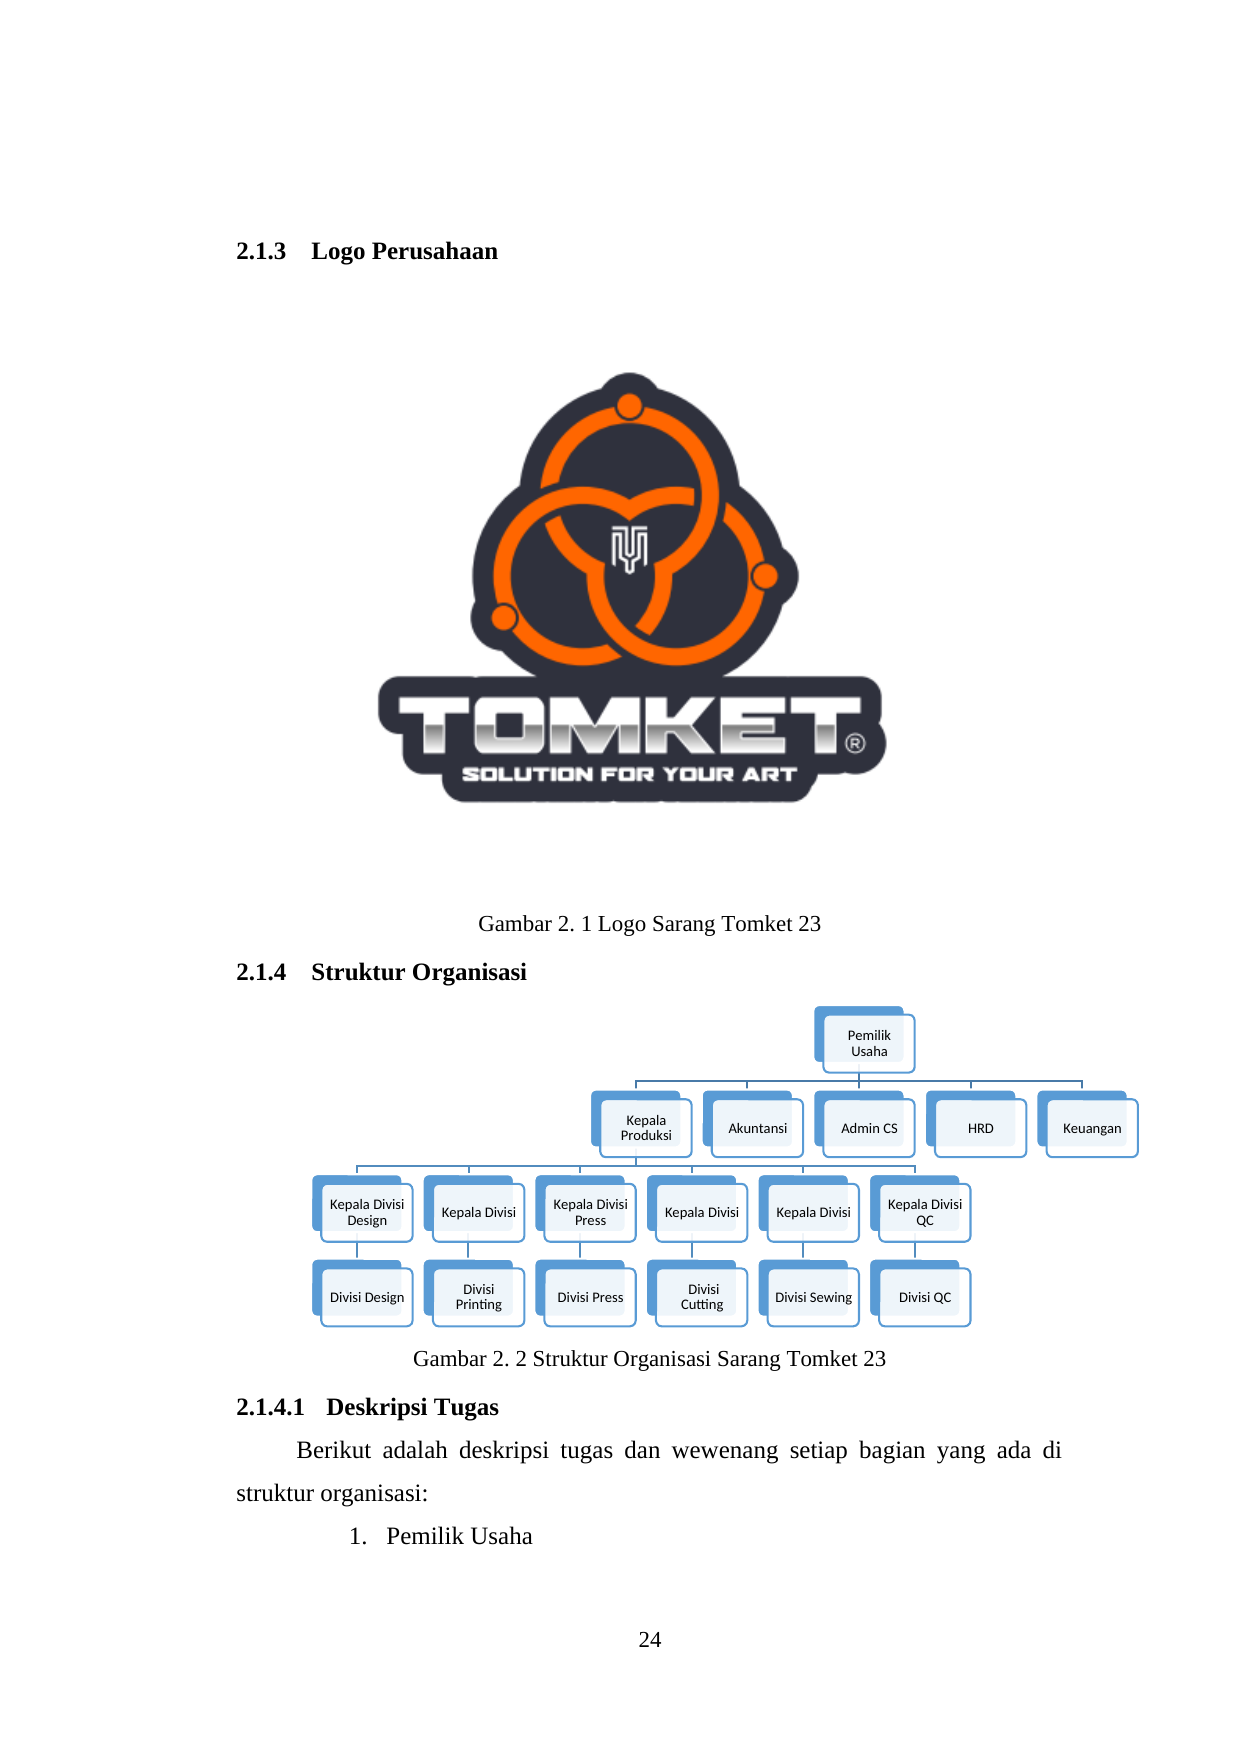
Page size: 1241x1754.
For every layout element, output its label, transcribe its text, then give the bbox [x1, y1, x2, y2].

subtitle Deskripsi Tugas [236, 1392, 1063, 1421]
picture [236, 279, 1001, 897]
text Gambar 2. 1 Logo Sarang Tomket 23 [236, 910, 1063, 936]
text Berikut adalah deskripsi tugas dan wewenang setiap bagian yang ada di struktur organisasi: [236, 1435, 1063, 1507]
text Gambar 2. 2 Struktur Organisasi Sarang Tomket 23 [236, 1345, 1063, 1371]
subtitle Struktur Organisasi [236, 957, 1063, 986]
subtitle Logo Perusahaan [236, 236, 1063, 265]
list Pemilik Usaha [349, 1521, 1063, 1550]
